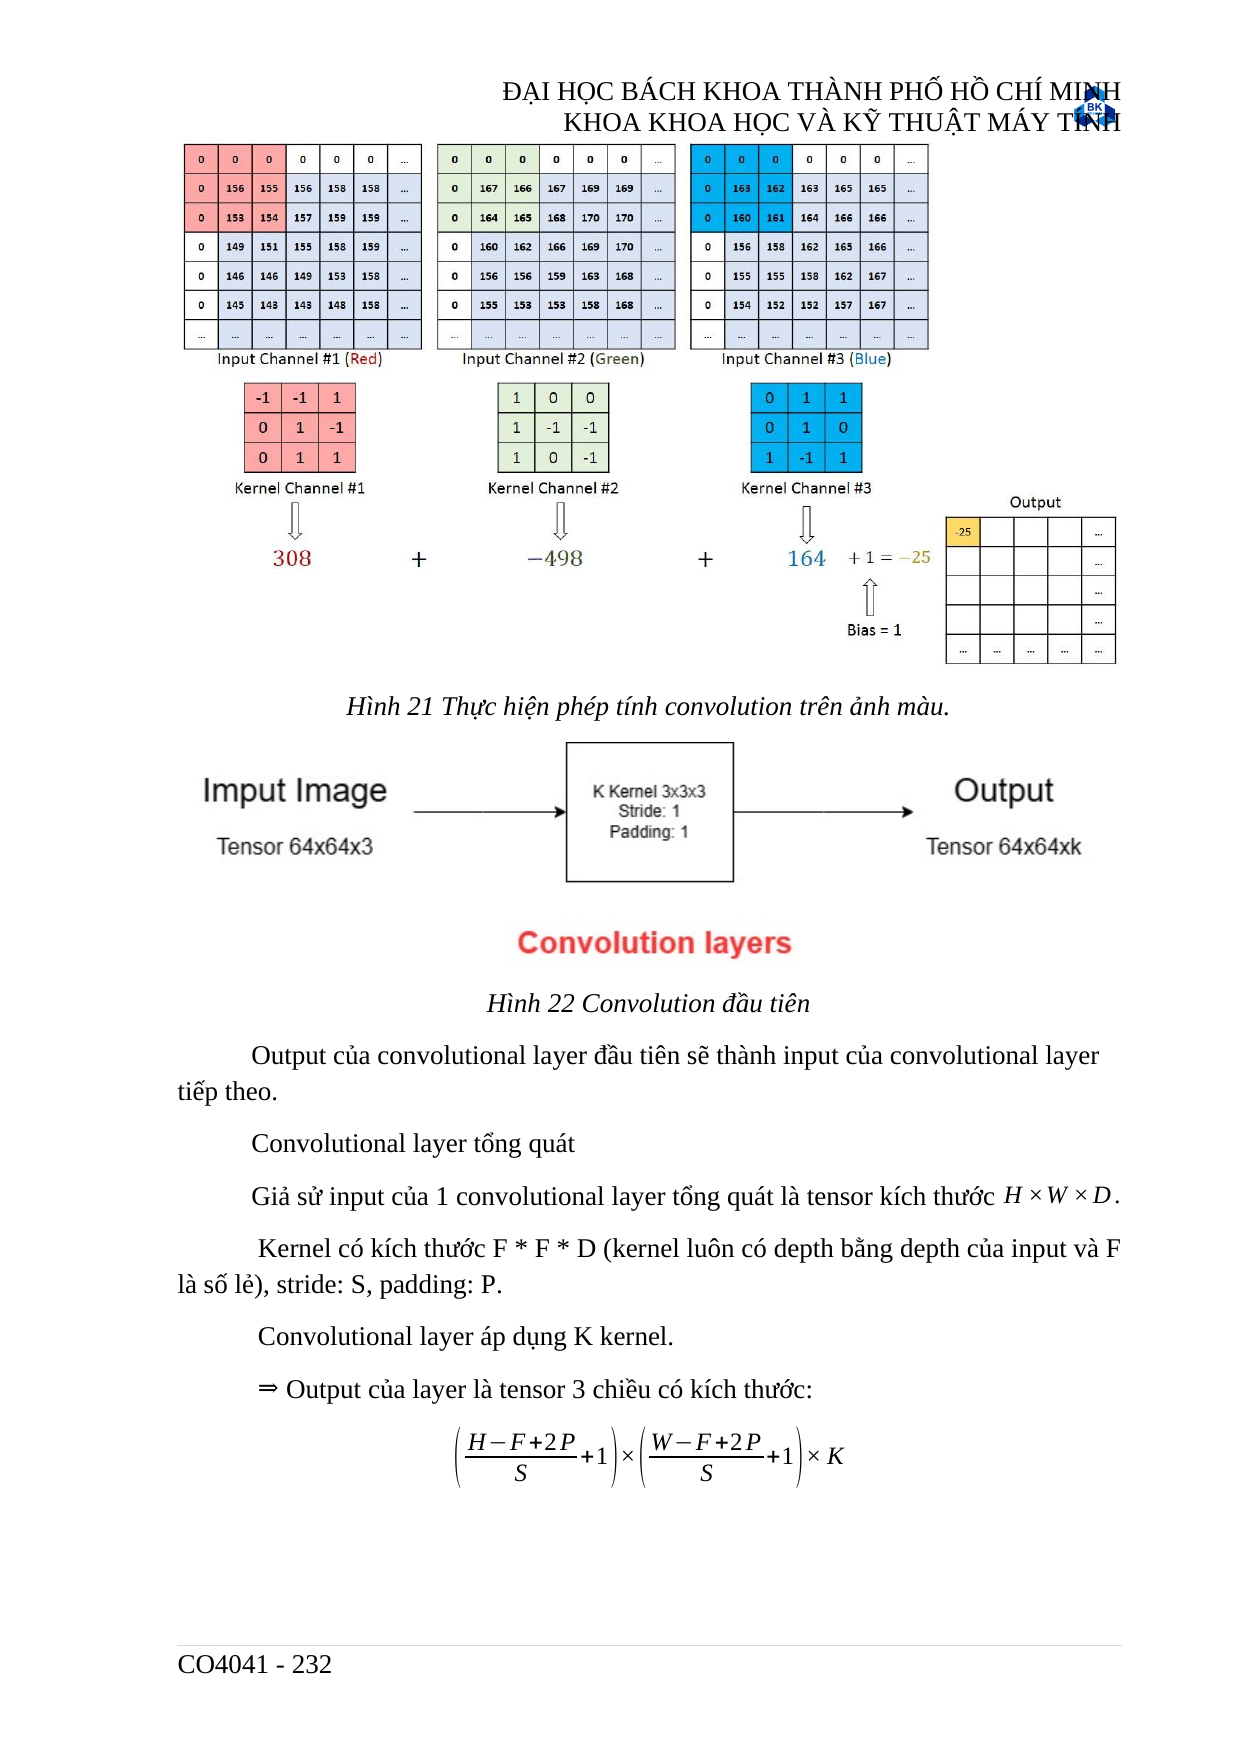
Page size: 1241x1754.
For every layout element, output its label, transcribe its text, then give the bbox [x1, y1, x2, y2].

picture [177, 137, 1123, 669]
picture [1088, 82, 1097, 94]
text Output của convolutional layer đầu tiên sẽ thành input của convolutional layer tiếp theo. [177, 1039, 1122, 1106]
text Output của layer là tensor 3 chiều có kích thước: [177, 1373, 1122, 1404]
picture [1067, 82, 1123, 133]
text Convolutional layer áp dụng K kernel. [177, 1320, 1122, 1352]
text Hình 22 Convolution đầu tiên [177, 987, 1122, 1018]
text Kernel có kích thước F * F * D (kernel luôn có depth bằng depth của input và F là số lẻ), stride: S, padding: P. [177, 1232, 1122, 1299]
text Giả sử input của 1 convolutional layer tổng quát là tensor kích thước [177, 1180, 1122, 1211]
text Convolutional layer tổng quát [177, 1127, 1122, 1159]
picture [177, 742, 1122, 966]
picture [1107, 82, 1115, 90]
text Hình 21 Thực hiện phép tính convolution trên ảnh màu. [177, 690, 1122, 721]
